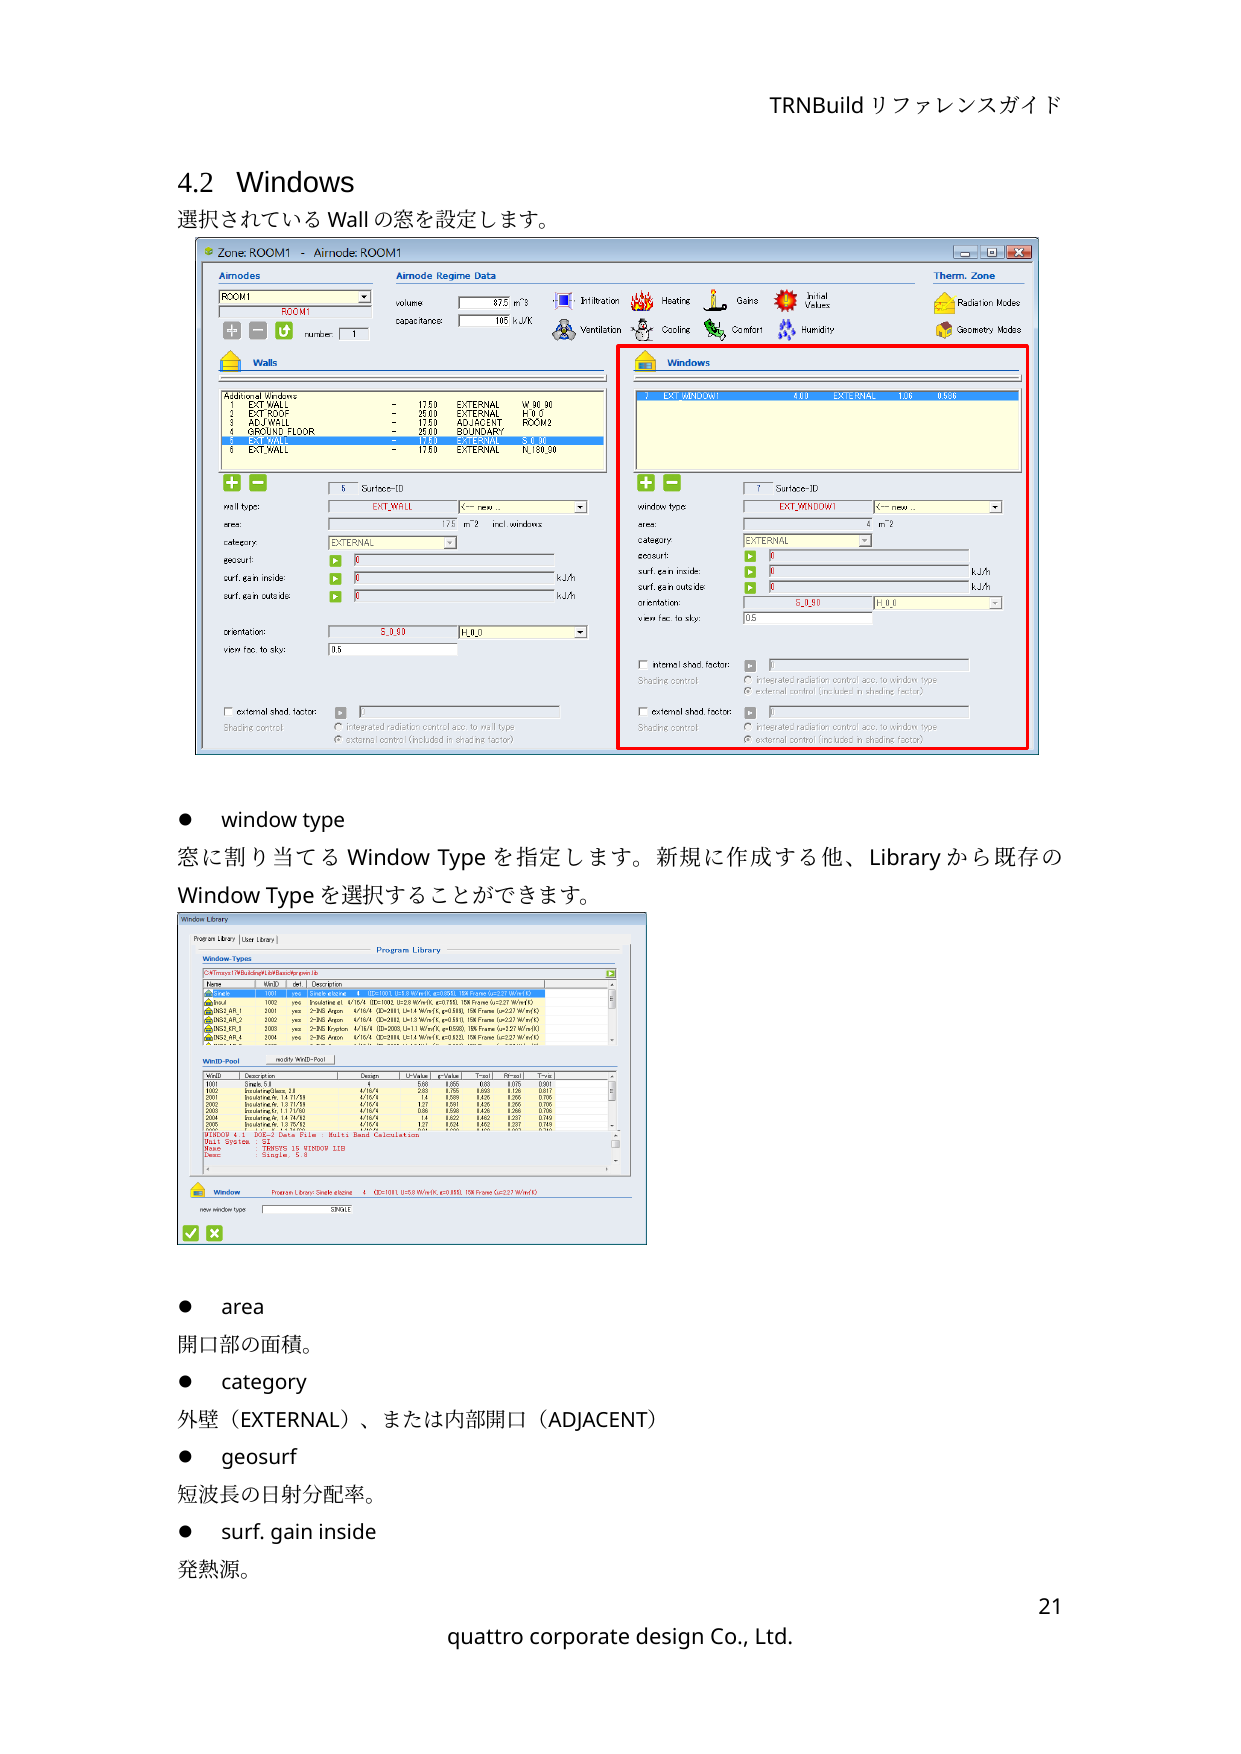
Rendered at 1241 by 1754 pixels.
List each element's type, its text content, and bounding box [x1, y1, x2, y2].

list surf. gain inside [177, 1513, 1063, 1550]
text 外壁（EXTERNAL）、または内部開口（ADJACENT） [177, 1400, 1063, 1438]
picture [177, 913, 647, 1245]
list category [177, 1363, 1063, 1400]
text Windows [177, 163, 1063, 200]
list area [177, 1288, 1063, 1325]
text 窓に割り当てるWindow Typeを指定します。新規に作成する他、Libraryから既存のWindow Typeを選択することができます。 [177, 838, 1063, 913]
text 選択されているWallの窓を設定します。 [177, 200, 1063, 238]
text 短波長の日射分配率。 [177, 1475, 1063, 1513]
picture [195, 238, 1039, 755]
text 発熱源。 [177, 1550, 1063, 1588]
text 開口部の面積。 [177, 1325, 1063, 1363]
list window type [177, 800, 1063, 838]
list geosurf [177, 1438, 1063, 1475]
